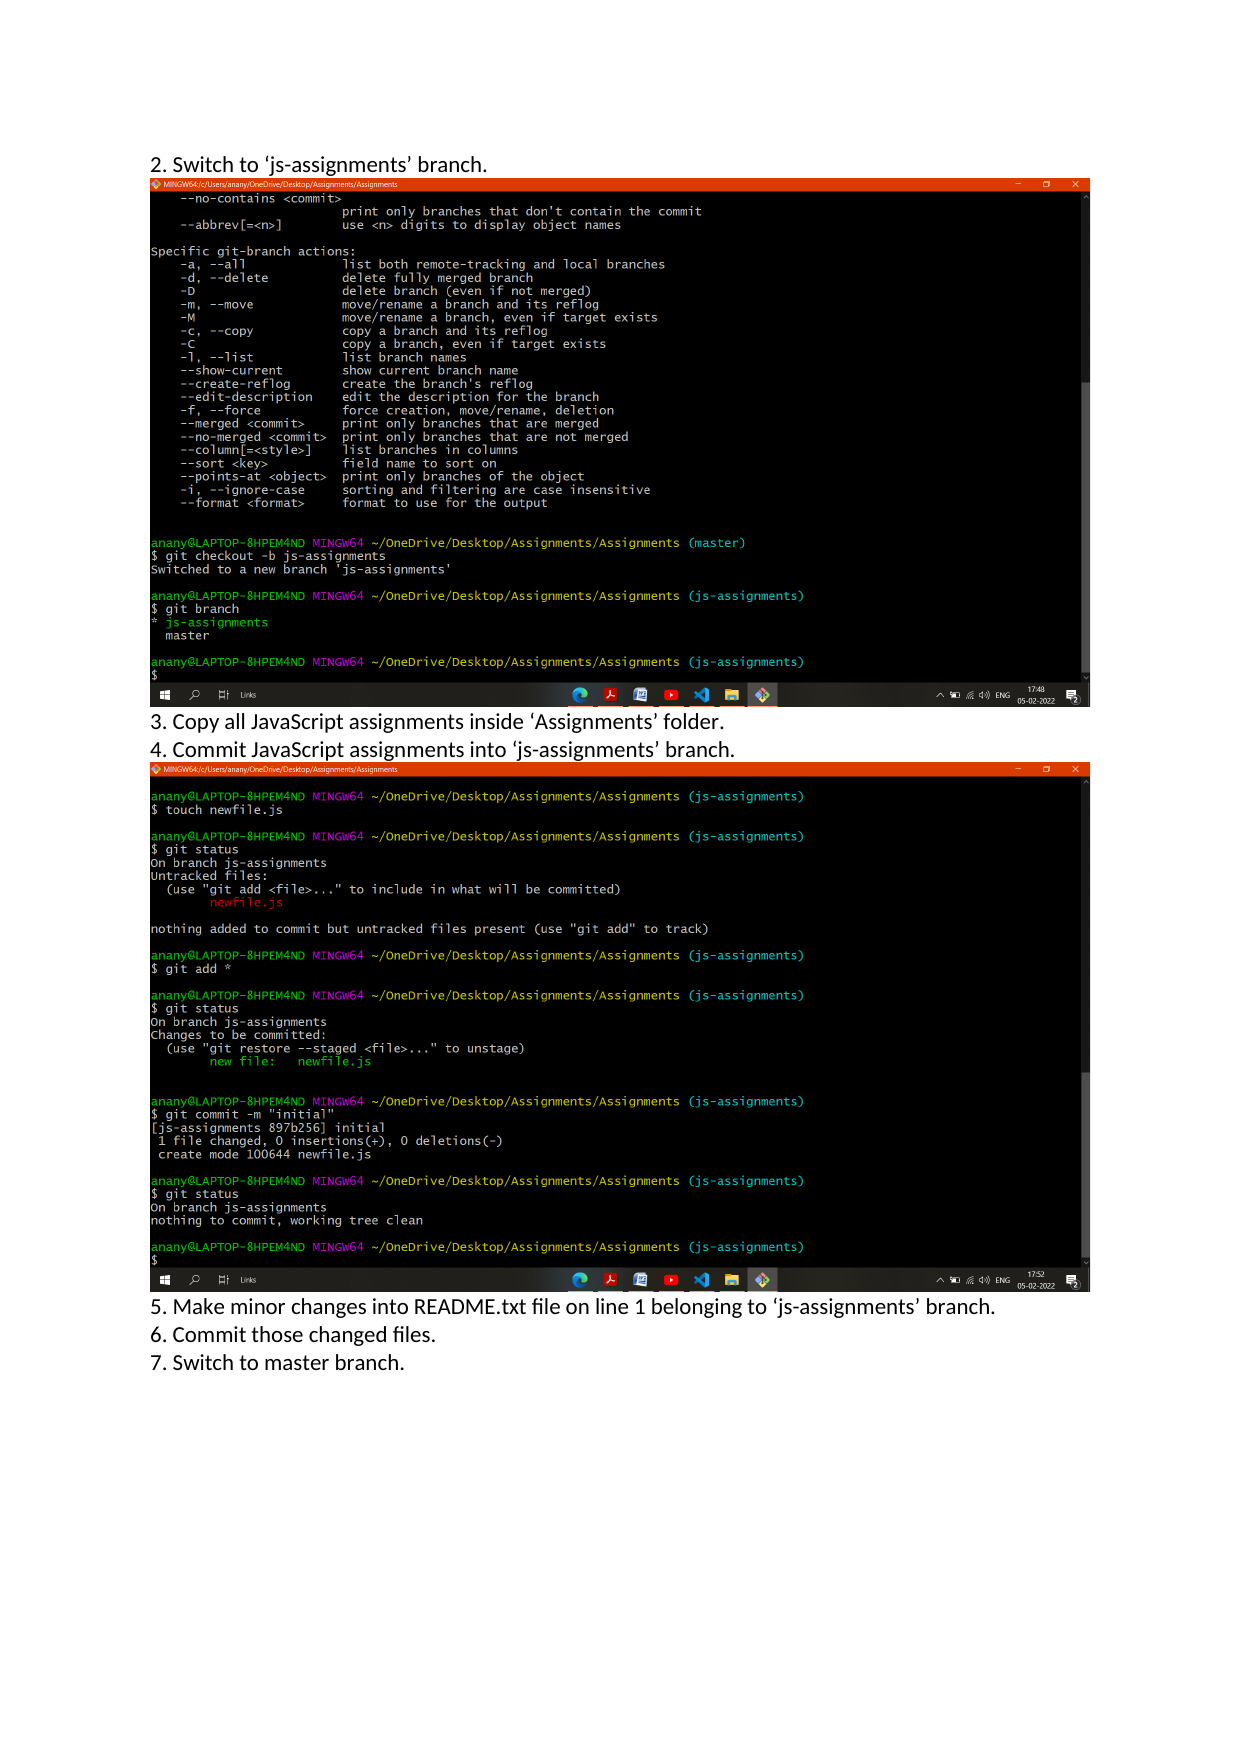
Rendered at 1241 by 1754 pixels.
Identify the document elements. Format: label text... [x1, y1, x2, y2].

text 7. Switch to master branch. [150, 1348, 1090, 1376]
text 3. Copy all JavaScript assignments inside ‘Assignments’ folder. [150, 707, 1090, 735]
picture [150, 762, 1091, 1292]
text 6. Commit those changed files. [150, 1320, 1090, 1348]
picture [150, 178, 1091, 707]
text 2. Switch to ‘js-assignments’ branch. [150, 150, 1090, 178]
text 5. Make minor changes into README.txt file on line 1 belonging to ‘js-assignments’ branch. [150, 1292, 1090, 1320]
text 4. Commit JavaScript assignments into ‘js-assignments’ branch. [150, 735, 1090, 762]
